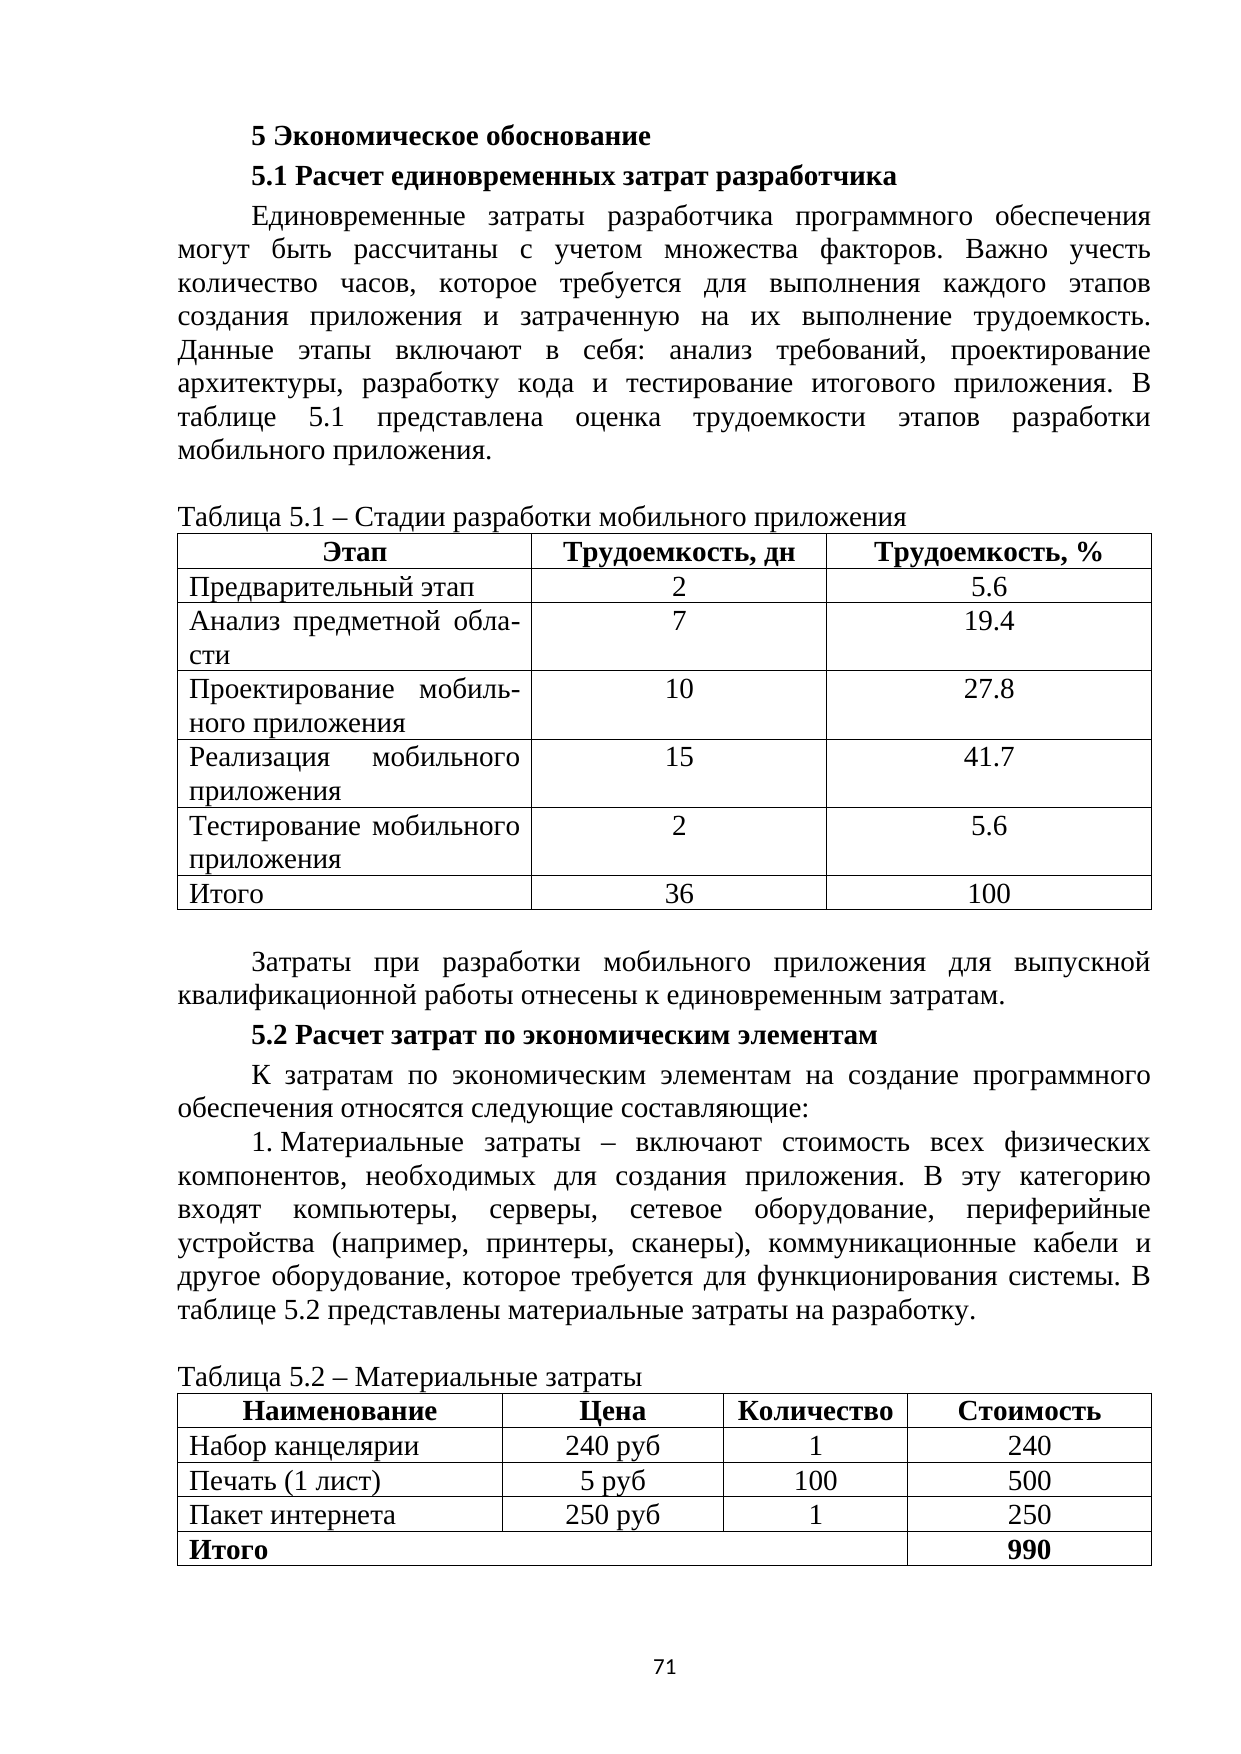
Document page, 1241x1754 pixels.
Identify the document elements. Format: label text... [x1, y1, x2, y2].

text 5.2 Расчет затрат по экономическим элементам [177, 1017, 1152, 1051]
table_cell Предварительный этап [178, 569, 531, 602]
table_cell 100 [827, 876, 1151, 909]
text Затраты при разработки мобильного приложения для выпускной квалификационной работы отнесены к единовременным затратам. [177, 944, 1152, 1011]
table_header Цена [503, 1394, 723, 1427]
table_cell 2 [532, 569, 826, 602]
table_cell Реализация мобильного приложения [178, 740, 531, 807]
text Таблица 5.2 – Материальные затраты [177, 1359, 1152, 1392]
table_cell 27.8 [827, 671, 1151, 738]
table_cell Итого [178, 876, 531, 909]
table_cell Набор канцелярии [178, 1428, 502, 1462]
table_header Трудоемкость, дн [532, 534, 826, 568]
table_cell 100 [724, 1463, 907, 1496]
text 5.1 Расчет единовременных затрат разработчика [177, 158, 1152, 191]
table_cell 500 [908, 1463, 1151, 1496]
table_cell Тестирование мобильного приложения [178, 808, 531, 875]
table_header Количество [724, 1394, 907, 1427]
text 5 Экономическое обоснование [177, 118, 1152, 152]
table_cell 5.6 [827, 808, 1151, 875]
table_cell 2 [532, 808, 826, 875]
table_cell 10 [532, 671, 826, 738]
table_cell Итого [178, 1532, 907, 1565]
table_cell 990 [908, 1532, 1151, 1565]
table_cell 240 [908, 1428, 1151, 1462]
list Материальные затраты – включают стоимость всех физических компонентов, необходимых для создания приложения. В эту категорию входят компьютеры, серверы, сетевое оборудование, периферийные устройства (например, принтеры, сканеры), коммуникационные кабели и другое оборудование, которое требуется для функционирования системы. В таблице 5.2 представлены материальные затраты на разработку. [177, 1124, 1152, 1325]
table_cell Печать (1 лист) [178, 1463, 502, 1496]
table_header Стоимость [908, 1394, 1151, 1427]
table_header Трудоемкость, % [827, 534, 1151, 568]
table_cell 250 руб [503, 1497, 723, 1531]
text Единовременные затраты разработчика программного обеспечения могут быть рассчитаны с учетом множества факторов. Важно учесть количество часов, которое требуется для выполнения каждого этапов создания приложения и затраченную на их выполнение трудоемкость. Данные этапы включают в себя: анализ требований, проектирование архитектуры, разработку кода и тестирование итогового приложения. В таблице 5.1 представлена оценка трудоемкости этапов разработки мобильного приложения. [177, 198, 1152, 466]
table_cell 19.4 [827, 603, 1151, 670]
table_cell 41.7 [827, 740, 1151, 807]
table_cell 15 [532, 740, 826, 807]
table_cell 1 [724, 1428, 907, 1462]
table_cell 36 [532, 876, 826, 909]
table_cell 5 руб [503, 1463, 723, 1496]
table_header Этап [178, 534, 531, 568]
table_cell 250 [908, 1497, 1151, 1531]
table_cell Анализ предметной области [178, 603, 531, 670]
text Таблица 5.1 – Стадии разработки мобильного приложения [177, 499, 1152, 533]
table_cell 1 [724, 1497, 907, 1531]
table_cell Пакет интернета [178, 1497, 502, 1531]
text К затратам по экономическим элементам на создание программного обеспечения относятся следующие составляющие: [177, 1057, 1152, 1124]
table_header Наименование [178, 1394, 502, 1427]
table_cell 240 руб [503, 1428, 723, 1462]
table_cell 5.6 [827, 569, 1151, 602]
table_cell 7 [532, 603, 826, 670]
table_cell Проектирование мобильного приложения [178, 671, 531, 738]
